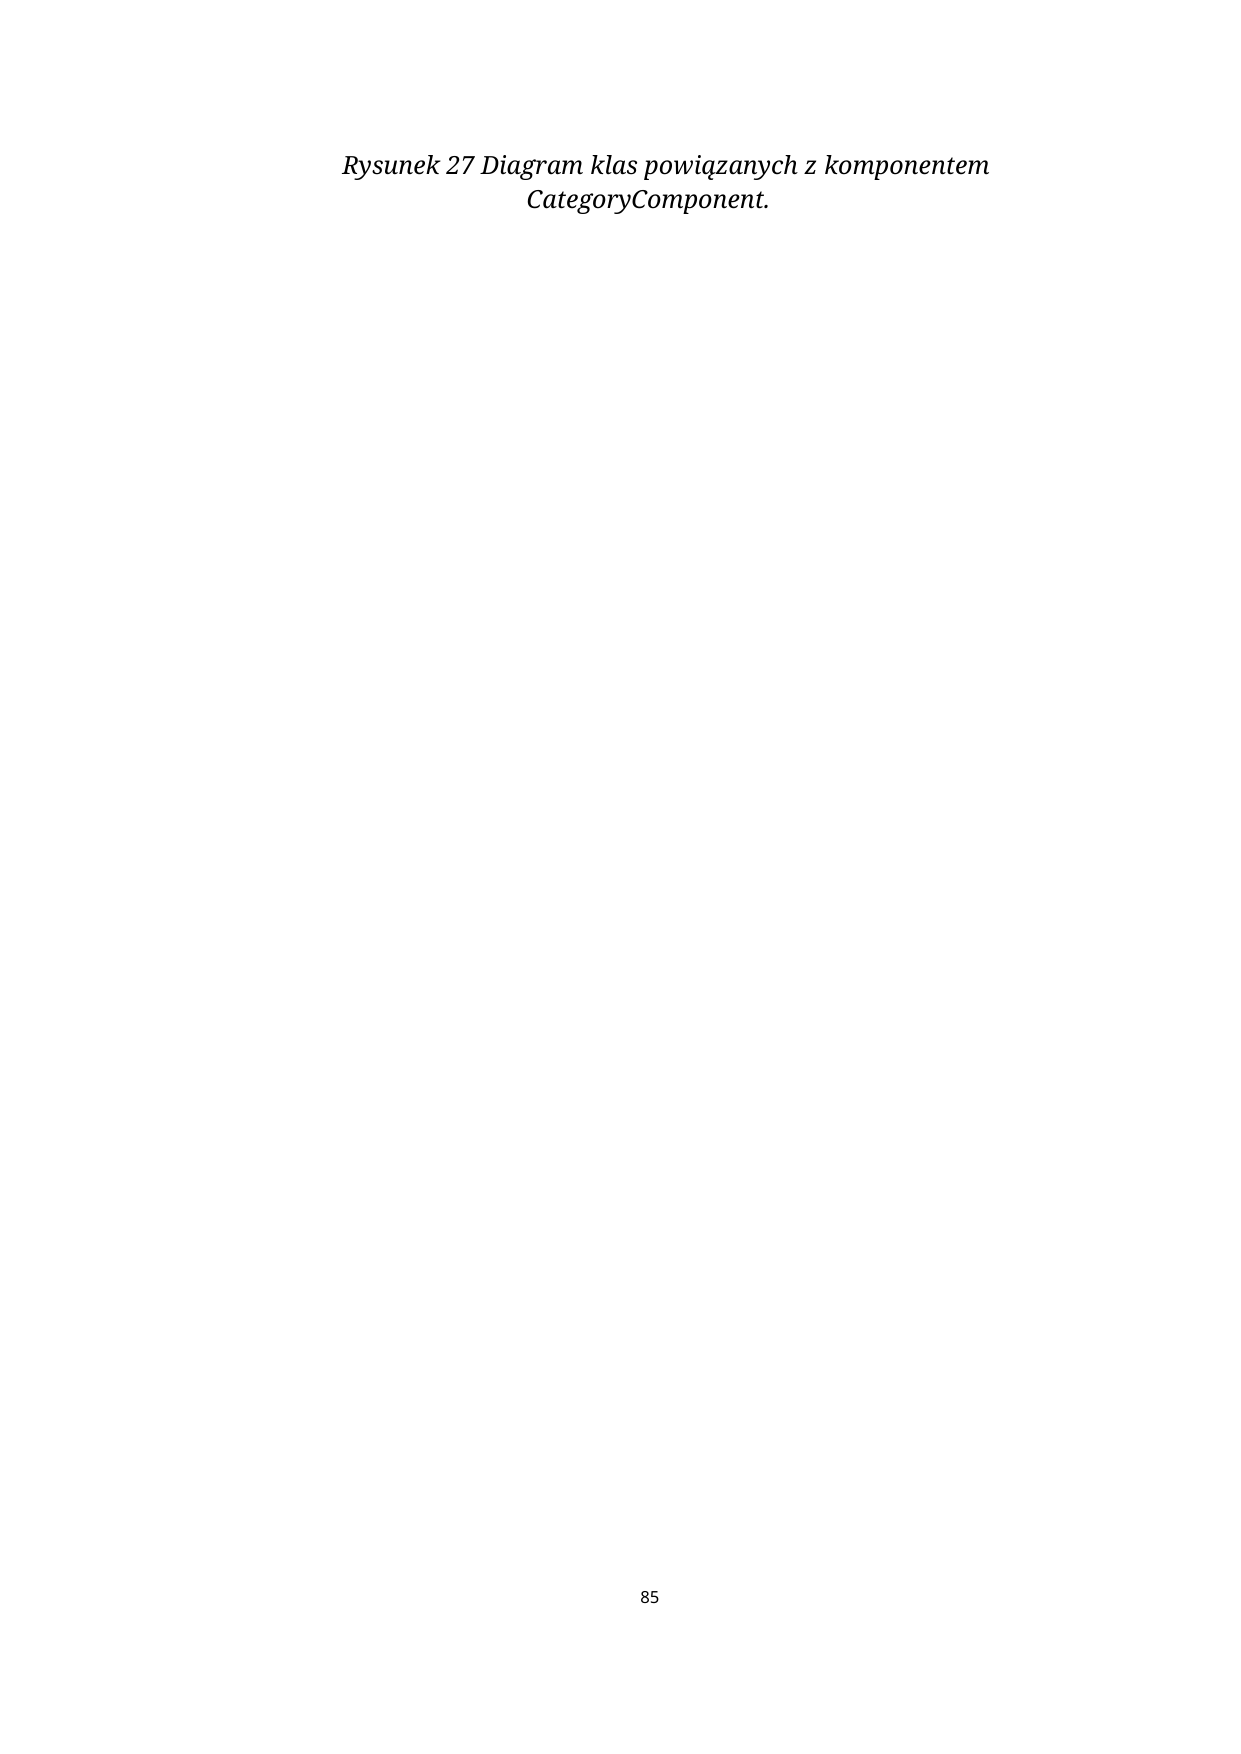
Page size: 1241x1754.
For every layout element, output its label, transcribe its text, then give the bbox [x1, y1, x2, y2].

text Rysunek 27 Diagram klas powiązanych z komponentem CategoryComponent. [207, 148, 1092, 216]
